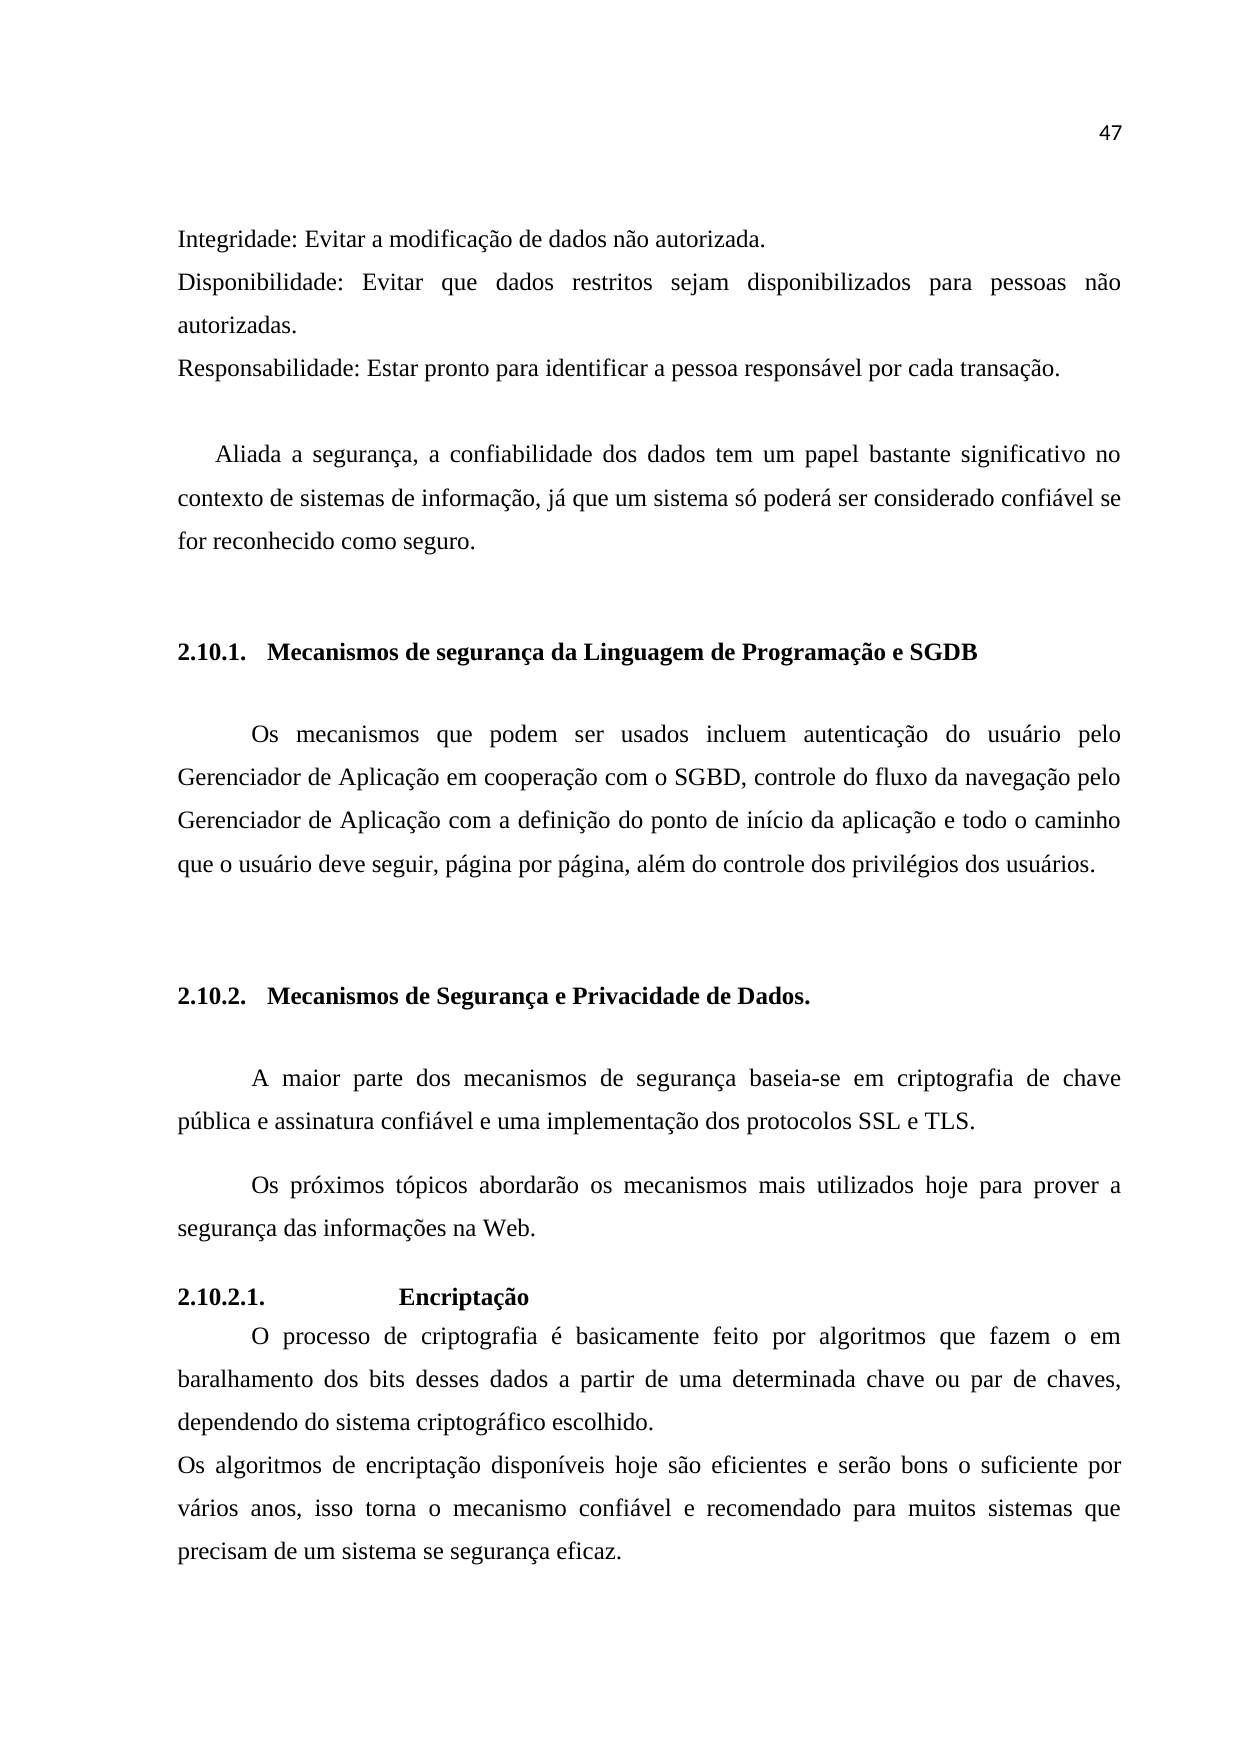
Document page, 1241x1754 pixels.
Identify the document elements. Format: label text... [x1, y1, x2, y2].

text O processo de criptografia é basicamente feito por algoritmos que fazem o em baralhamento dos bits desses dados a partir de uma determinada chave ou par de chaves, dependendo do sistema criptográfico escolhido. [177, 1321, 1122, 1436]
subtitle Mecanismos de Segurança e Privacidade de Dados. [177, 981, 1122, 1009]
text Os próximos tópicos abordarão os mecanismos mais utilizados hoje para prover a segurança das informações na Web. [177, 1170, 1122, 1242]
subtitle Encriptação [177, 1282, 1122, 1310]
text Os algoritmos de encriptação disponíveis hoje são eficientes e serão bons o suficiente por vários anos, isso torna o mecanismo confiável e recomendado para muitos sistemas que precisam de um sistema se segurança eficaz. [177, 1450, 1122, 1565]
subtitle Mecanismos de segurança da Linguagem de Programação e SGDB [177, 637, 1122, 666]
text Responsabilidade: Estar pronto para identificar a pessoa responsável por cada transação. [177, 353, 1122, 382]
text Aliada a segurança, a confiabilidade dos dados tem um papel bastante significativo no contexto de sistemas de informação, já que um sistema só poderá ser considerado confiável se for reconhecido como seguro. [177, 439, 1122, 554]
text Integridade: Evitar a modificação de dados não autorizada. [177, 224, 1122, 253]
text Disponibilidade: Evitar que dados restritos sejam disponibilizados para pessoas não autorizadas. [177, 267, 1122, 339]
text Os mecanismos que podem ser usados incluem autenticação do usuário pelo Gerenciador de Aplicação em cooperação com o SGBD, controle do fluxo da navegação pelo Gerenciador de Aplicação com a definição do ponto de início da aplicação e todo o caminho que o usuário deve seguir, página por página, além do controle dos privilégios dos usuários. [177, 719, 1122, 877]
text A maior parte dos mecanismos de segurança baseia-se em criptografia de chave pública e assinatura confiável e uma implementação dos protocolos SSL e TLS. [177, 1063, 1122, 1135]
